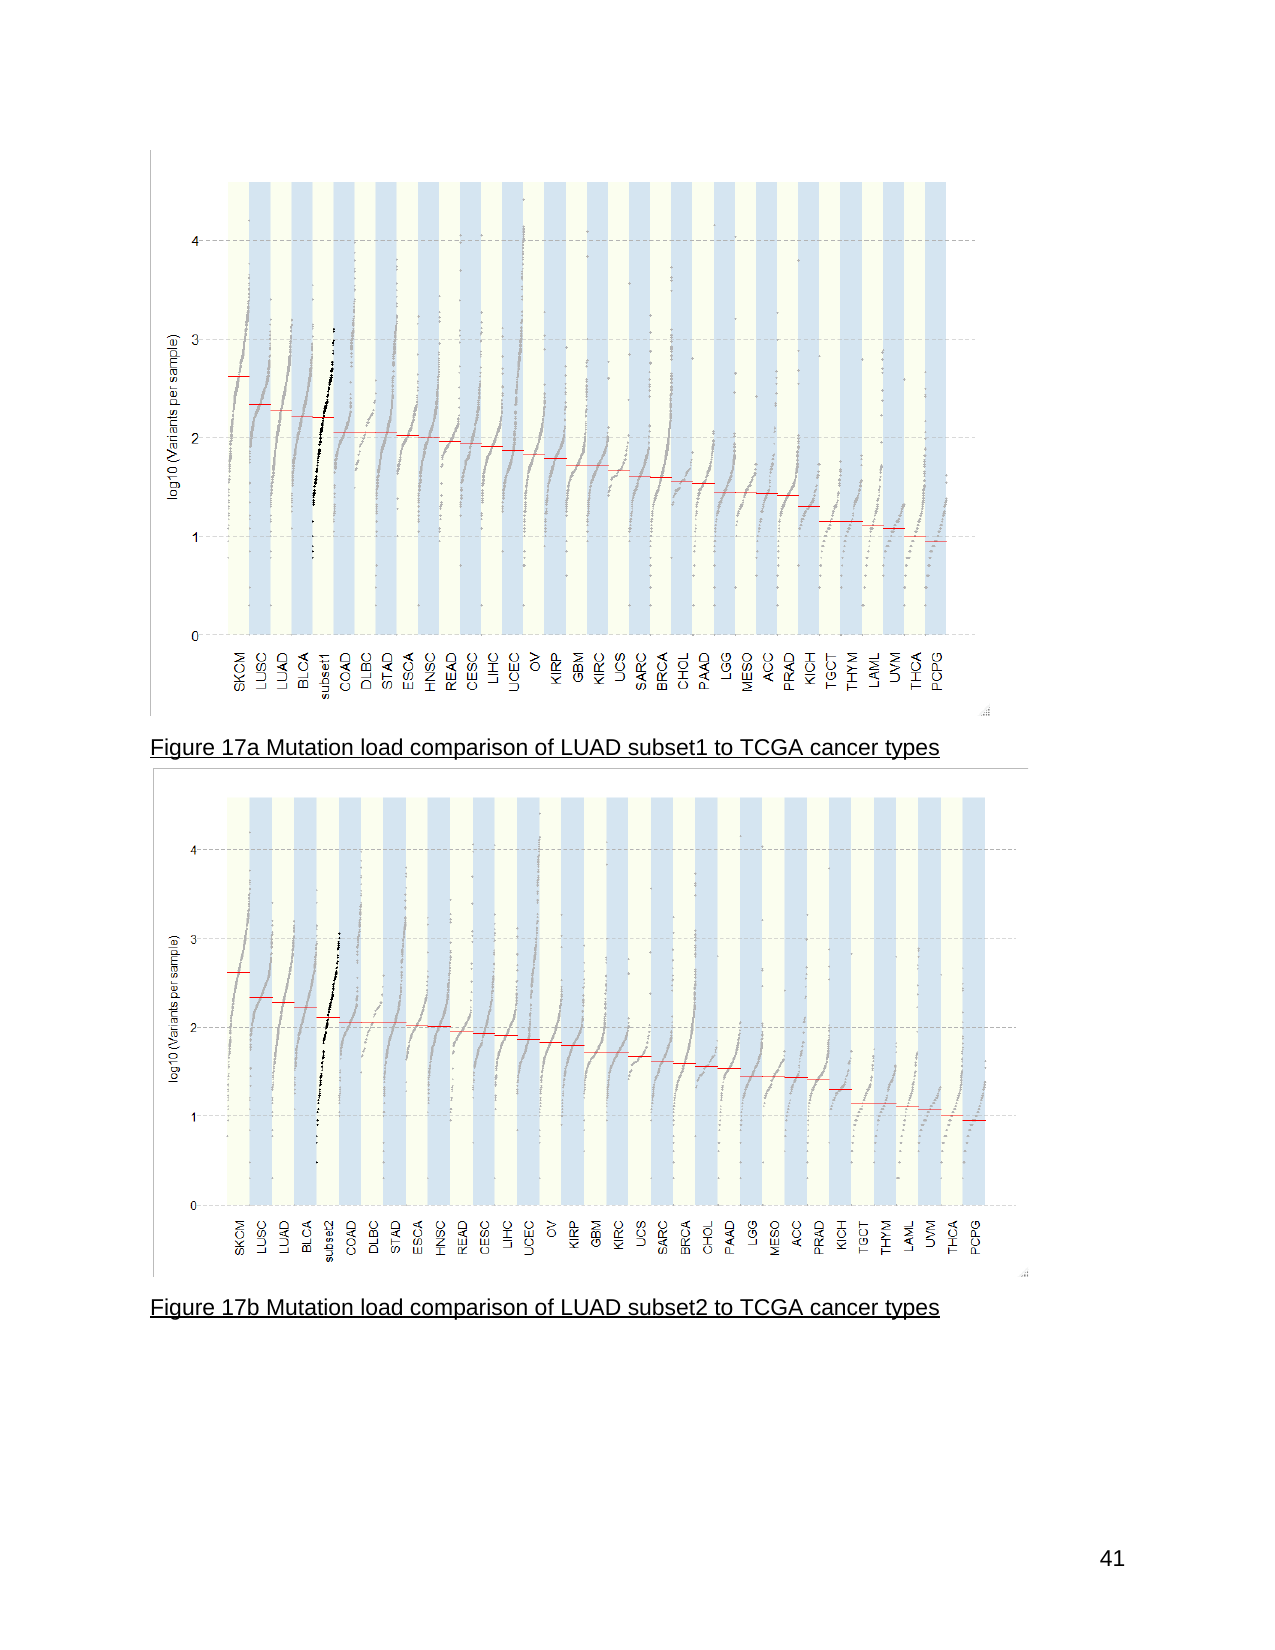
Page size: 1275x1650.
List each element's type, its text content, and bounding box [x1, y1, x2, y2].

picture [150, 150, 990, 716]
text Figure 17a Mutation load comparison of LUAD subset1 to TCGA cancer types [150, 734, 1125, 760]
text Figure 17b Mutation load comparison of LUAD subset2 to TCGA cancer types [150, 1294, 1125, 1320]
picture [153, 768, 1029, 1277]
